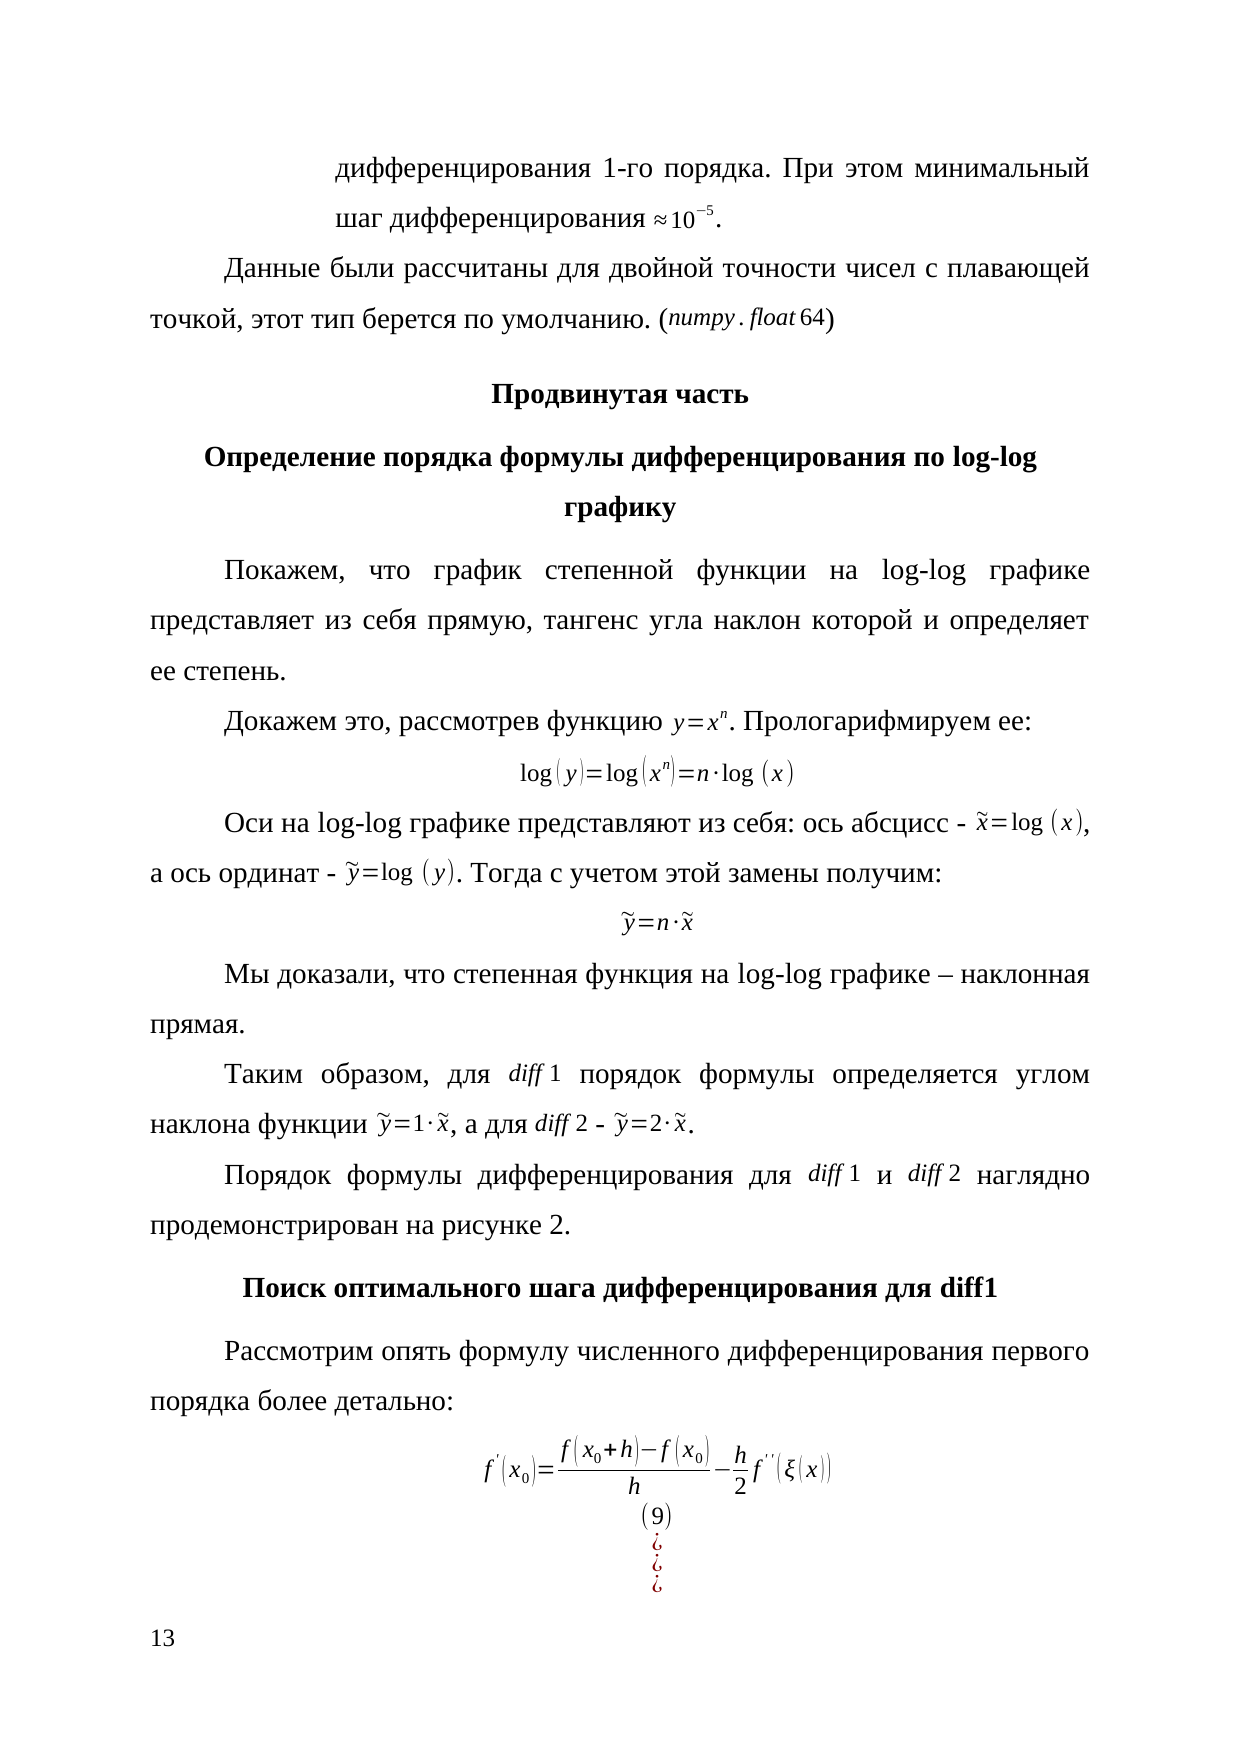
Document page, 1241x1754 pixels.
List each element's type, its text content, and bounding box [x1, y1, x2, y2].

text Рассмотрим опять формулу численного дифференцирования первого порядка более детально: [150, 1333, 1090, 1417]
text Поиск оптимального шага дифференцирования для diff1 [150, 1270, 1090, 1304]
text Порядок формулы дифференцирования для и наглядно продемонстрирован на рисунке 2. [150, 1157, 1090, 1241]
text Данные были рассчитаны для двойной точности чисел с плавающей точкой, этот тип берется по умолчанию. () [150, 251, 1090, 334]
text Определение порядка формулы дифференцирования по log-log графику [150, 439, 1090, 523]
text Оси на log-log графике представляют из себя: ось абсцисс - , а ось ординат - . Тогда с учетом этой замены получим: [150, 805, 1090, 889]
text Докажем это, рассмотрев функцию . Прологарифмируем ее: [150, 703, 1090, 737]
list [298, 150, 1090, 234]
text Мы доказали, что степенная функция на log-log графике – наклонная прямая. [150, 956, 1090, 1039]
text Покажем, что график степенной функции на log-log графике представляет из себя прямую, тангенс угла наклон которой и определяет ее степень. [150, 552, 1090, 686]
text Таким образом, для порядок формулы определяется углом наклона функции , а для - . [150, 1056, 1090, 1140]
text Продвинутая часть [150, 376, 1090, 410]
